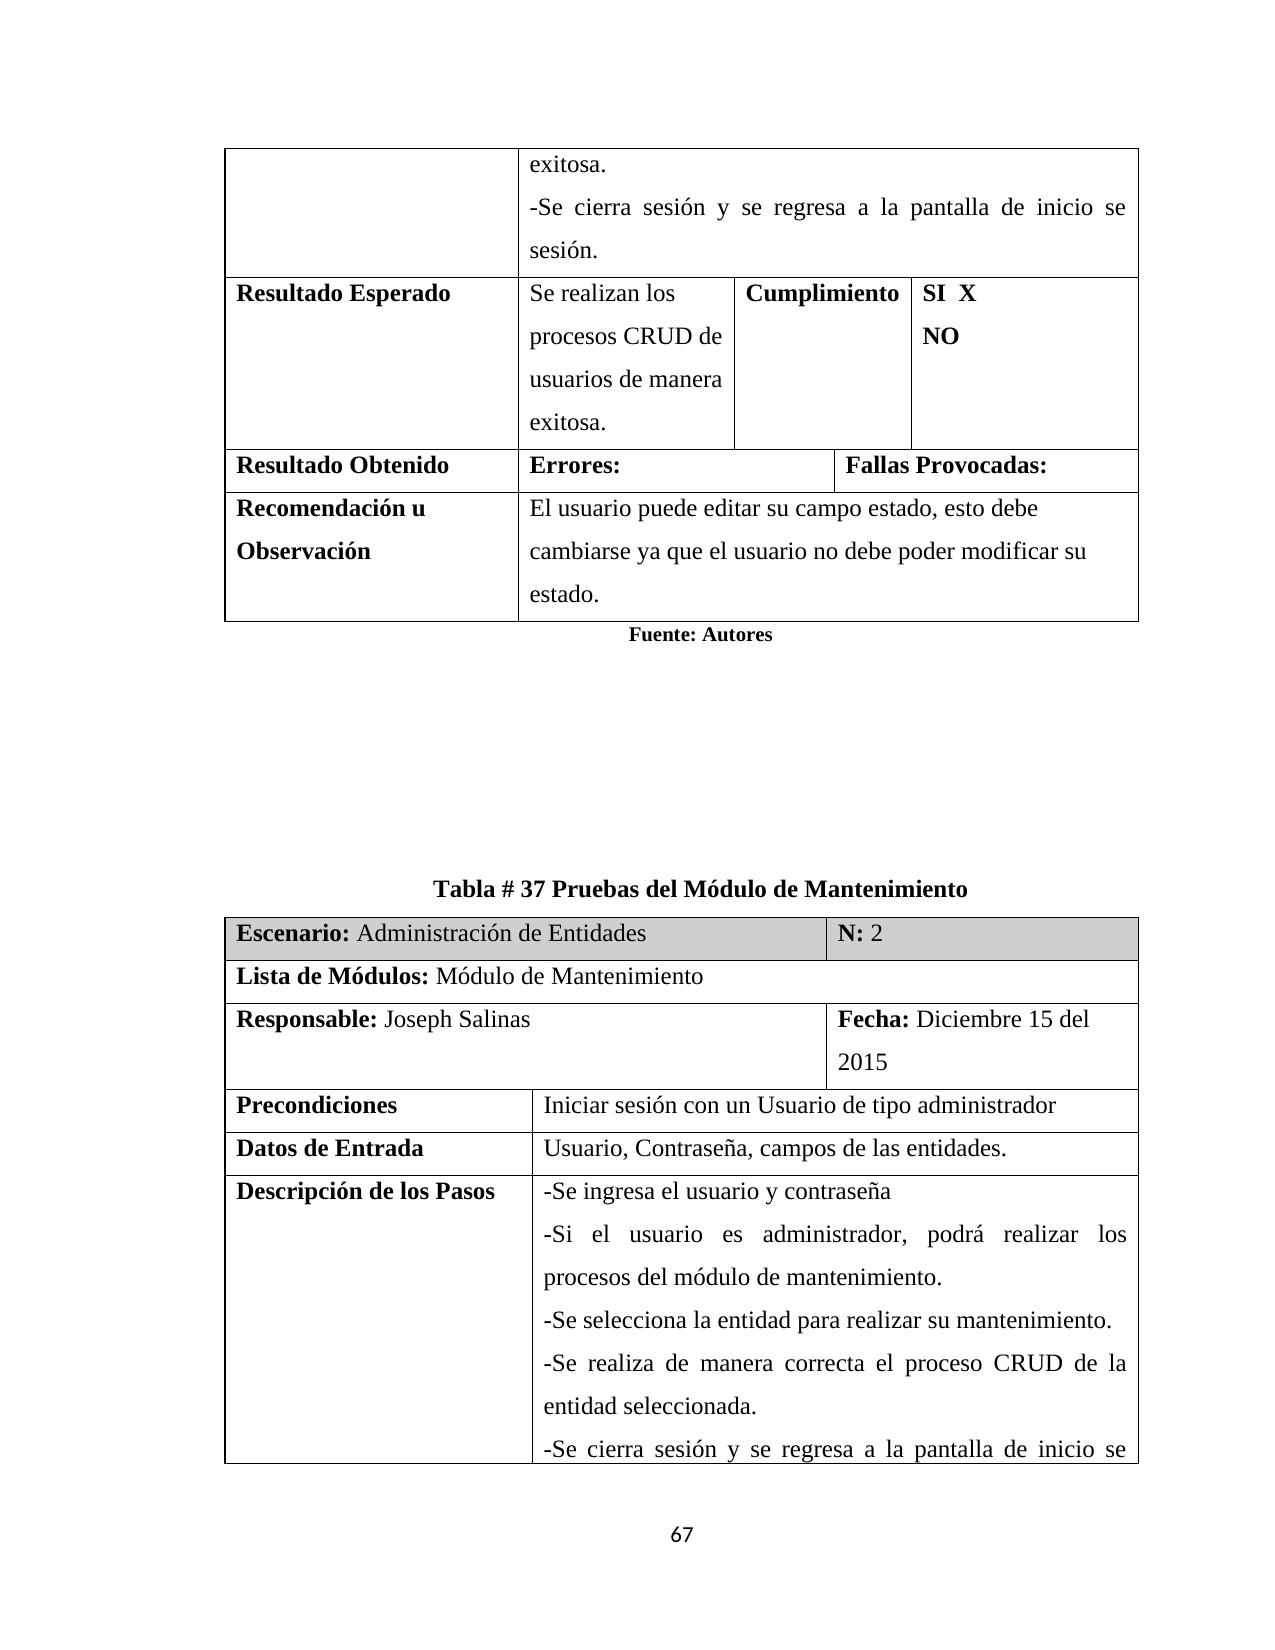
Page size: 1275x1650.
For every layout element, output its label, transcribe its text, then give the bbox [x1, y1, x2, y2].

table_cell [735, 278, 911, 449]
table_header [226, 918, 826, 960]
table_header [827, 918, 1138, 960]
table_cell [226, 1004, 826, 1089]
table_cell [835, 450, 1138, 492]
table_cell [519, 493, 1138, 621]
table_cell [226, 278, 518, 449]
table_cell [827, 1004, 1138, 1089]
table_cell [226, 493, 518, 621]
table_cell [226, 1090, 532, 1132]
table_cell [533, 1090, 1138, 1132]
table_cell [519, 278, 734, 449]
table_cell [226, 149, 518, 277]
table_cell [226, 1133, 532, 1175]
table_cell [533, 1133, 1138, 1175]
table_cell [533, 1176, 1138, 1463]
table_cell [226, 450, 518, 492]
text Fuente: Autores [274, 622, 1127, 646]
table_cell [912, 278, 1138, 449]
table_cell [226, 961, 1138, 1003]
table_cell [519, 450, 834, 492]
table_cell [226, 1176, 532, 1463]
text Tabla # 37 Pruebas del Módulo de Mantenimiento [274, 874, 1127, 903]
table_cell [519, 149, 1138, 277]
